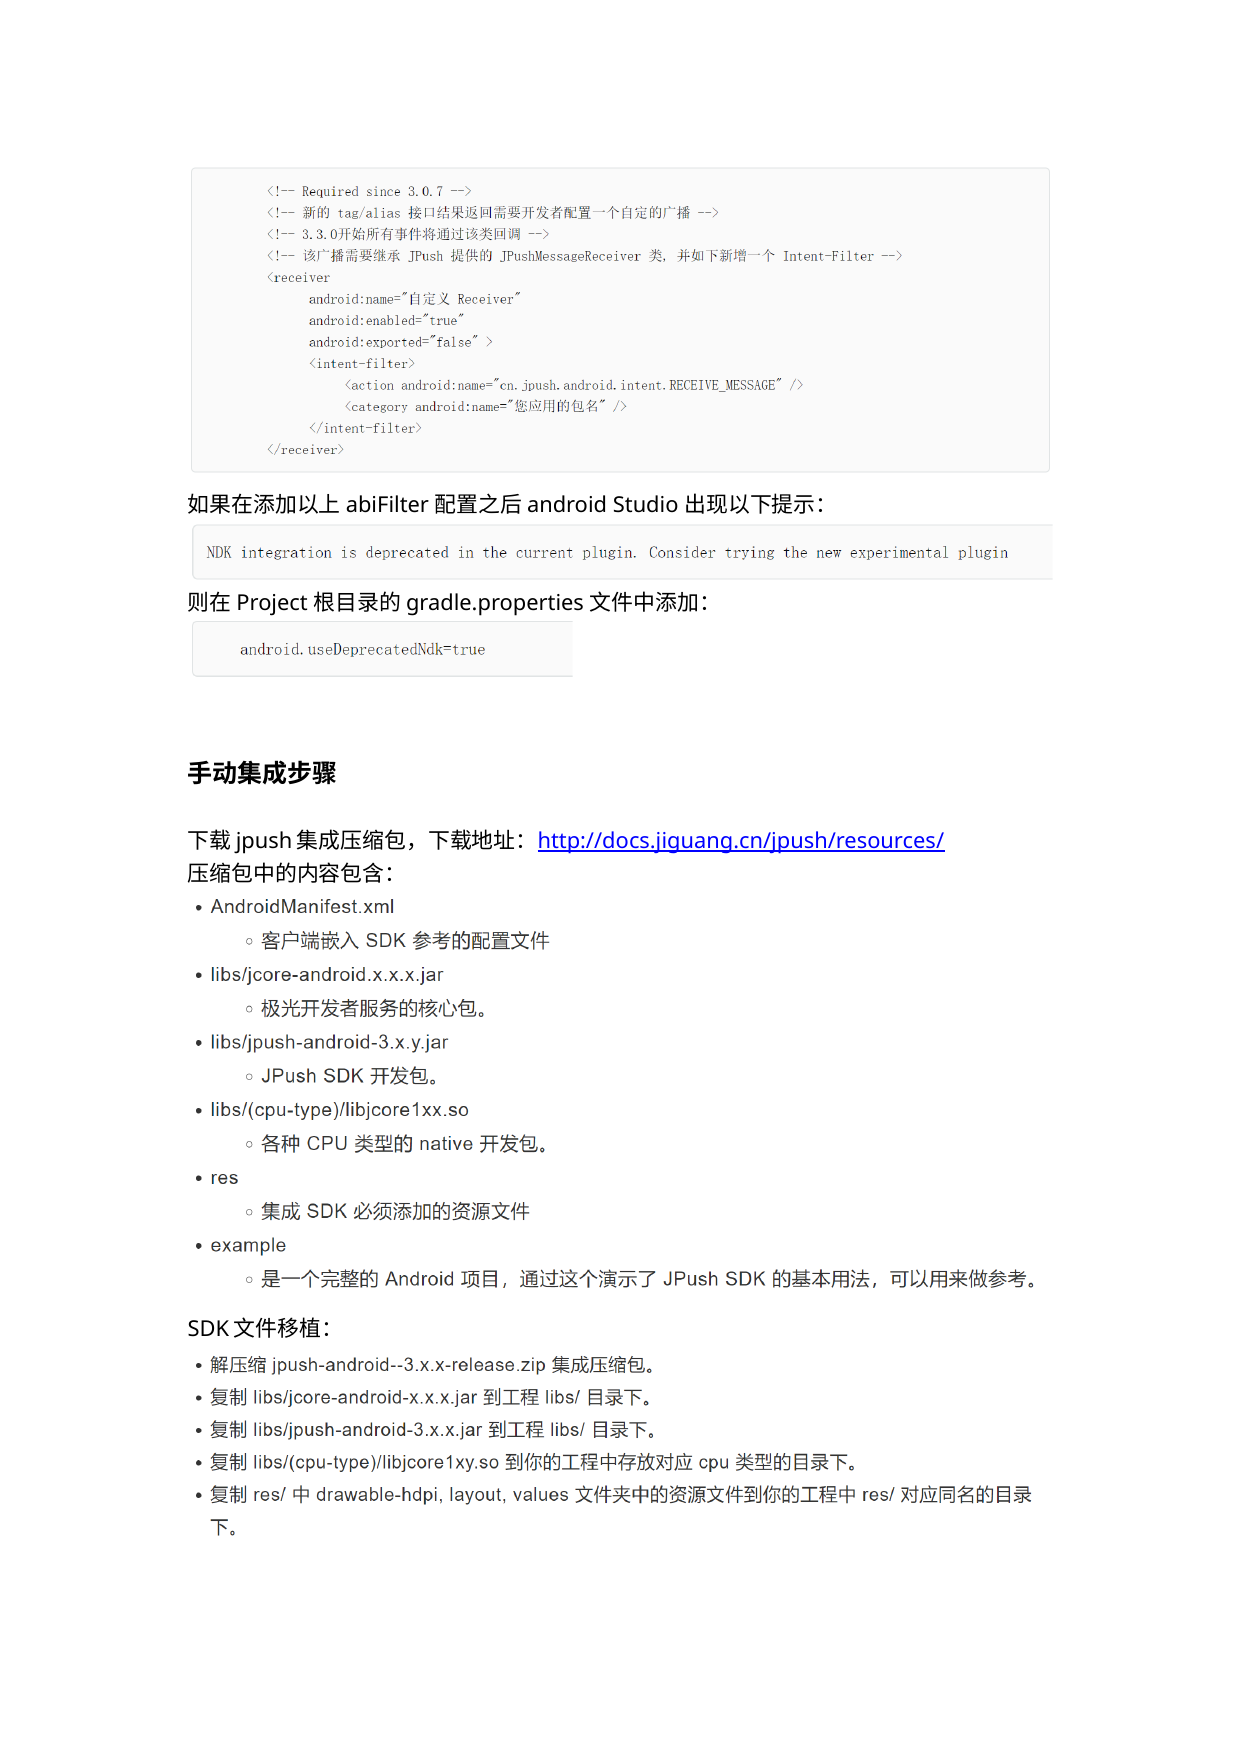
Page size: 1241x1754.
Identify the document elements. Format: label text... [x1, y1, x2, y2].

text 则在 Project 根目录的 gradle.properties 文件中添加： [187, 585, 1053, 617]
subtitle 手动集成步骤 [187, 739, 1053, 804]
text SDK文件移植： [187, 1311, 1053, 1343]
picture [187, 519, 1053, 585]
picture [187, 162, 1053, 478]
picture [187, 888, 1053, 1306]
text 如果在添加以上 abiFilter 配置之后 android Studio 出现以下提示： [187, 487, 1053, 519]
text 压缩包中的内容包含： [187, 856, 1053, 888]
picture [187, 1343, 1053, 1540]
picture [187, 617, 573, 679]
text 下载jpush集成压缩包，下载地址：http://docs.jiguang.cn/jpush/resources/ [187, 823, 1053, 856]
